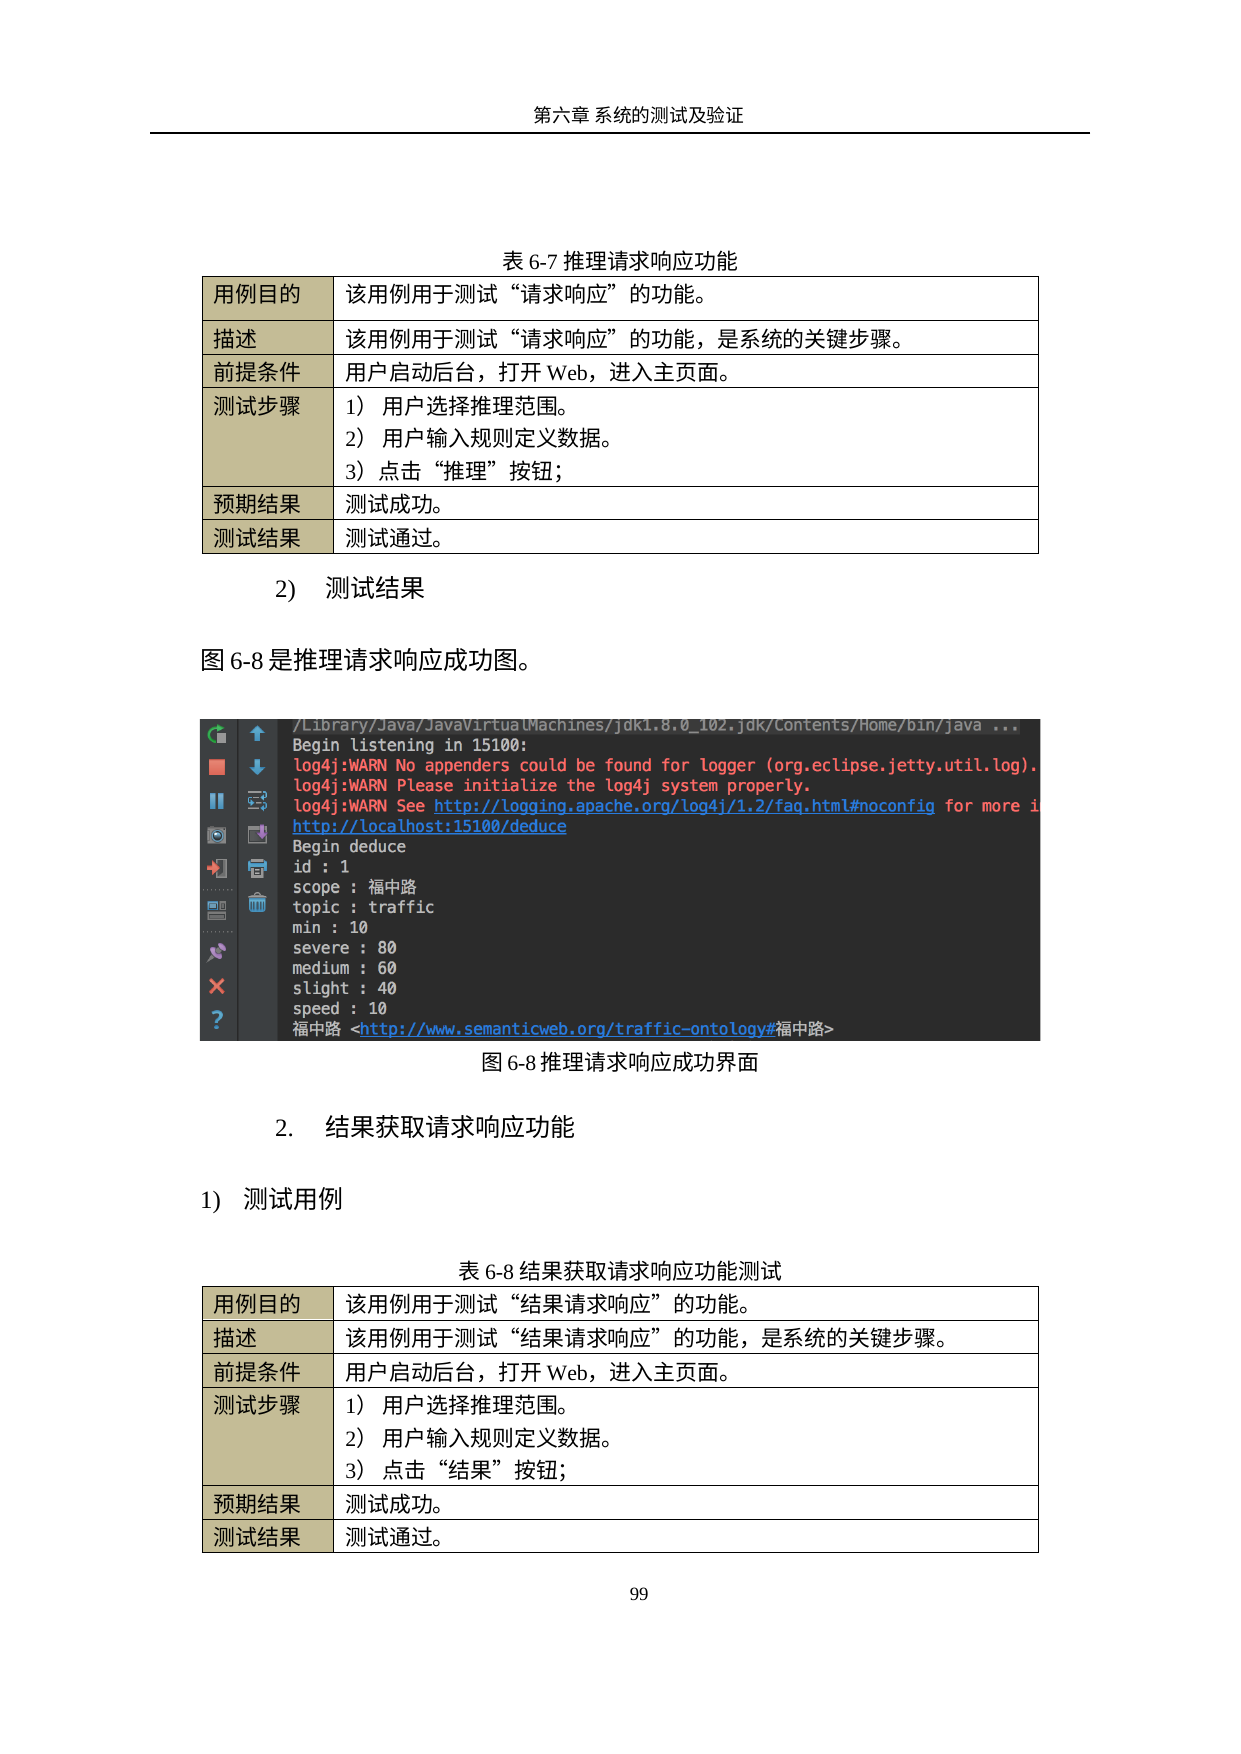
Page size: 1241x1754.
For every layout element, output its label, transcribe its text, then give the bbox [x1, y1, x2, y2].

table_header 该用例用于测试“请求响应”的功能。 [334, 277, 1038, 320]
table_cell 用户选择推理范围。 用户输入规则定义数据。 点击“结果”按钮； [334, 1388, 1038, 1485]
table_cell 测试结果 [203, 520, 333, 553]
table_cell 用户启动后台，打开Web，进入主页面。 [334, 355, 1038, 387]
list 结果获取请求响应功能 [225, 1093, 1090, 1158]
table_cell 前提条件 [203, 355, 333, 387]
table_cell 测试结果 [203, 1520, 333, 1552]
table_cell 测试步骤 [203, 388, 333, 486]
table_cell 用户启动后台，打开Web，进入主页面。 [334, 1354, 1038, 1387]
text 图6-8是推理请求响应成功图。 [150, 626, 1090, 691]
table_header 该用例用于测试“结果请求响应”的功能。 [334, 1287, 1038, 1319]
text 表6-7 推理请求响应功能 [150, 243, 1090, 276]
table_cell 测试成功。 [334, 1486, 1038, 1519]
table_cell 描述 [203, 321, 333, 354]
text 表6-8 结果获取请求响应功能测试 [150, 1253, 1090, 1286]
table_cell 前提条件 [203, 1354, 333, 1387]
table_cell 该用例用于测试“结果请求响应”的功能，是系统的关键步骤。 [334, 1321, 1038, 1353]
text 图6-8推理请求响应成功界面 [150, 1044, 1090, 1077]
table_cell 描述 [203, 1321, 333, 1353]
table_header 用例目的 [203, 277, 333, 320]
table_cell 测试通过。 [334, 1520, 1038, 1552]
table_cell 预期结果 [203, 487, 333, 519]
table_cell 测试通过。 [334, 520, 1038, 553]
table_cell 测试成功。 [334, 487, 1038, 519]
table_header 用例目的 [203, 1287, 333, 1319]
list 测试用例 [200, 1165, 1090, 1230]
table_cell 预期结果 [203, 1486, 333, 1519]
picture [199, 719, 1041, 1041]
table_cell 用户选择推理范围。 用户输入规则定义数据。 3）点击“推理”按钮； [334, 388, 1038, 486]
table_cell 测试步骤 [203, 1388, 333, 1485]
list 测试结果 [225, 554, 1090, 619]
table_cell 该用例用于测试“请求响应”的功能，是系统的关键步骤。 [334, 321, 1038, 354]
